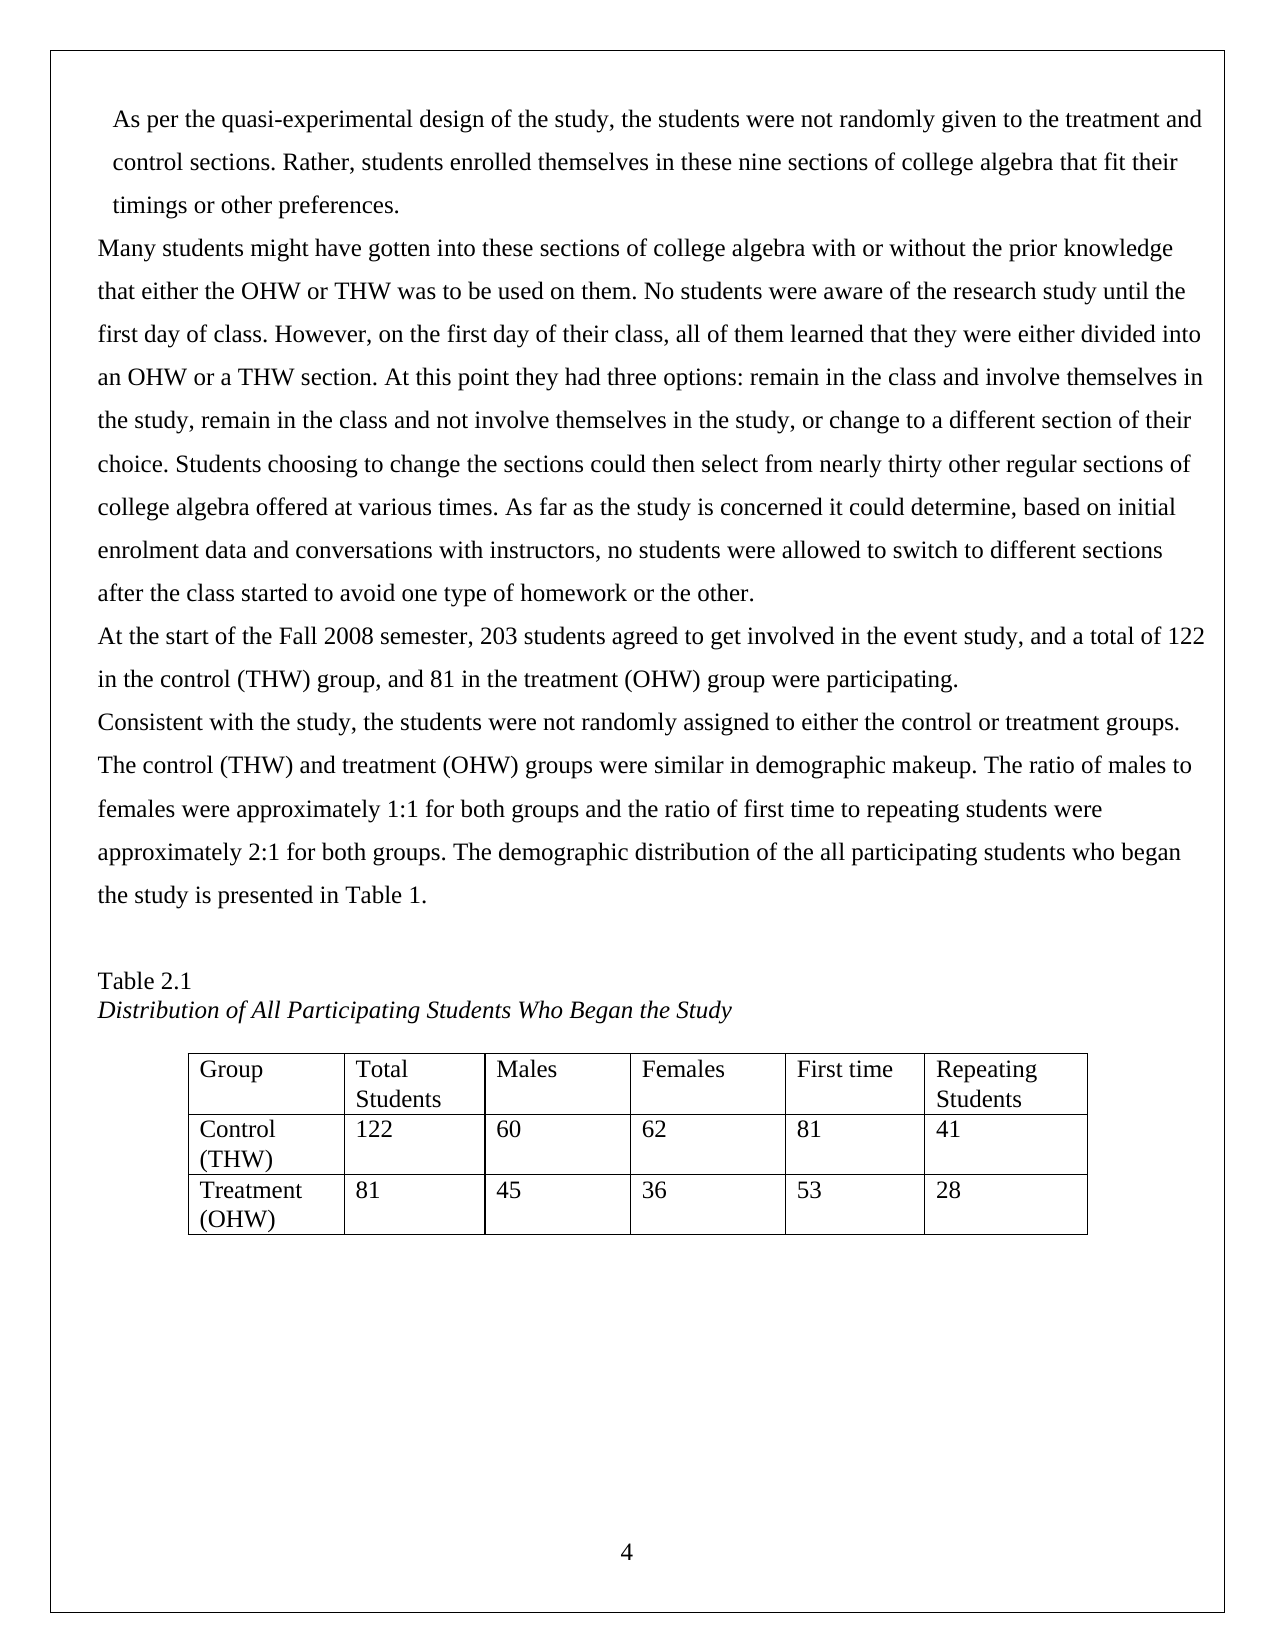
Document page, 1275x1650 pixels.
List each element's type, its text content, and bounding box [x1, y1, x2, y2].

text At the start of the Fall 2008 semester, 203 students agreed to get involved in the event study, and a total of 122 in the control (THW) group, and 81 in the treatment (OHW) group were participating. [97, 621, 1207, 693]
table_cell 28 [925, 1175, 1087, 1234]
table_header Males [486, 1054, 630, 1113]
table_header Repeating Students [925, 1054, 1087, 1113]
table_cell Control (THW) [189, 1115, 344, 1174]
text females were approximately 1:1 for both groups and the ratio of first time to repeating students were approximately 2:1 for both groups. The demographic distribution of the all participating students who began the study is presented in Table 1. [97, 794, 1207, 909]
table_cell 62 [631, 1115, 785, 1174]
table_cell 60 [486, 1115, 630, 1174]
table_cell 45 [486, 1175, 630, 1234]
text Table 2.1 [97, 966, 1087, 995]
table_header Females [631, 1054, 785, 1113]
table_cell 81 [786, 1115, 924, 1174]
table_header Total Students [345, 1054, 484, 1113]
table_cell 122 [345, 1115, 484, 1174]
table_cell 53 [786, 1175, 924, 1234]
text Distribution of All Participating Students Who Began the Study [97, 995, 1087, 1024]
text Many students might have gotten into these sections of college algebra with or without the prior knowledge that either the OHW or THW was to be used on them. No students were aware of the research study until the first day of class. However, on the first day of their class, all of them learned that they were either divided into an OHW or a THW section. At this point they had three options: remain in the class and involve themselves in the study, remain in the class and not involve themselves in the study, or change to a different section of their choice. Students choosing to change the sections could then select from nearly thirty other regular sections of college algebra offered at various times. As far as the study is concerned it could determine, based on initial [97, 233, 1207, 521]
table_cell 36 [631, 1175, 785, 1234]
text Consistent with the study, the students were not randomly assigned to either the control or treatment groups. The control (THW) and treatment (OHW) groups were similar in demographic makeup. The ratio of males to [97, 707, 1207, 779]
table_cell 81 [345, 1175, 484, 1234]
table_header First time [786, 1054, 924, 1113]
table_header Group [189, 1054, 344, 1113]
text enrolment data and conversations with instructors, no students were allowed to switch to different sections after the class started to avoid one type of homework or the other. [97, 535, 1207, 607]
text As per the quasi-experimental design of the study, the students were not randomly given to the treatment and control sections. Rather, students enrolled themselves in these nine sections of college algebra that fit their timings or other preferences. [112, 104, 1207, 219]
table_cell 41 [925, 1115, 1087, 1174]
table_cell Treatment (OHW) [189, 1175, 344, 1234]
